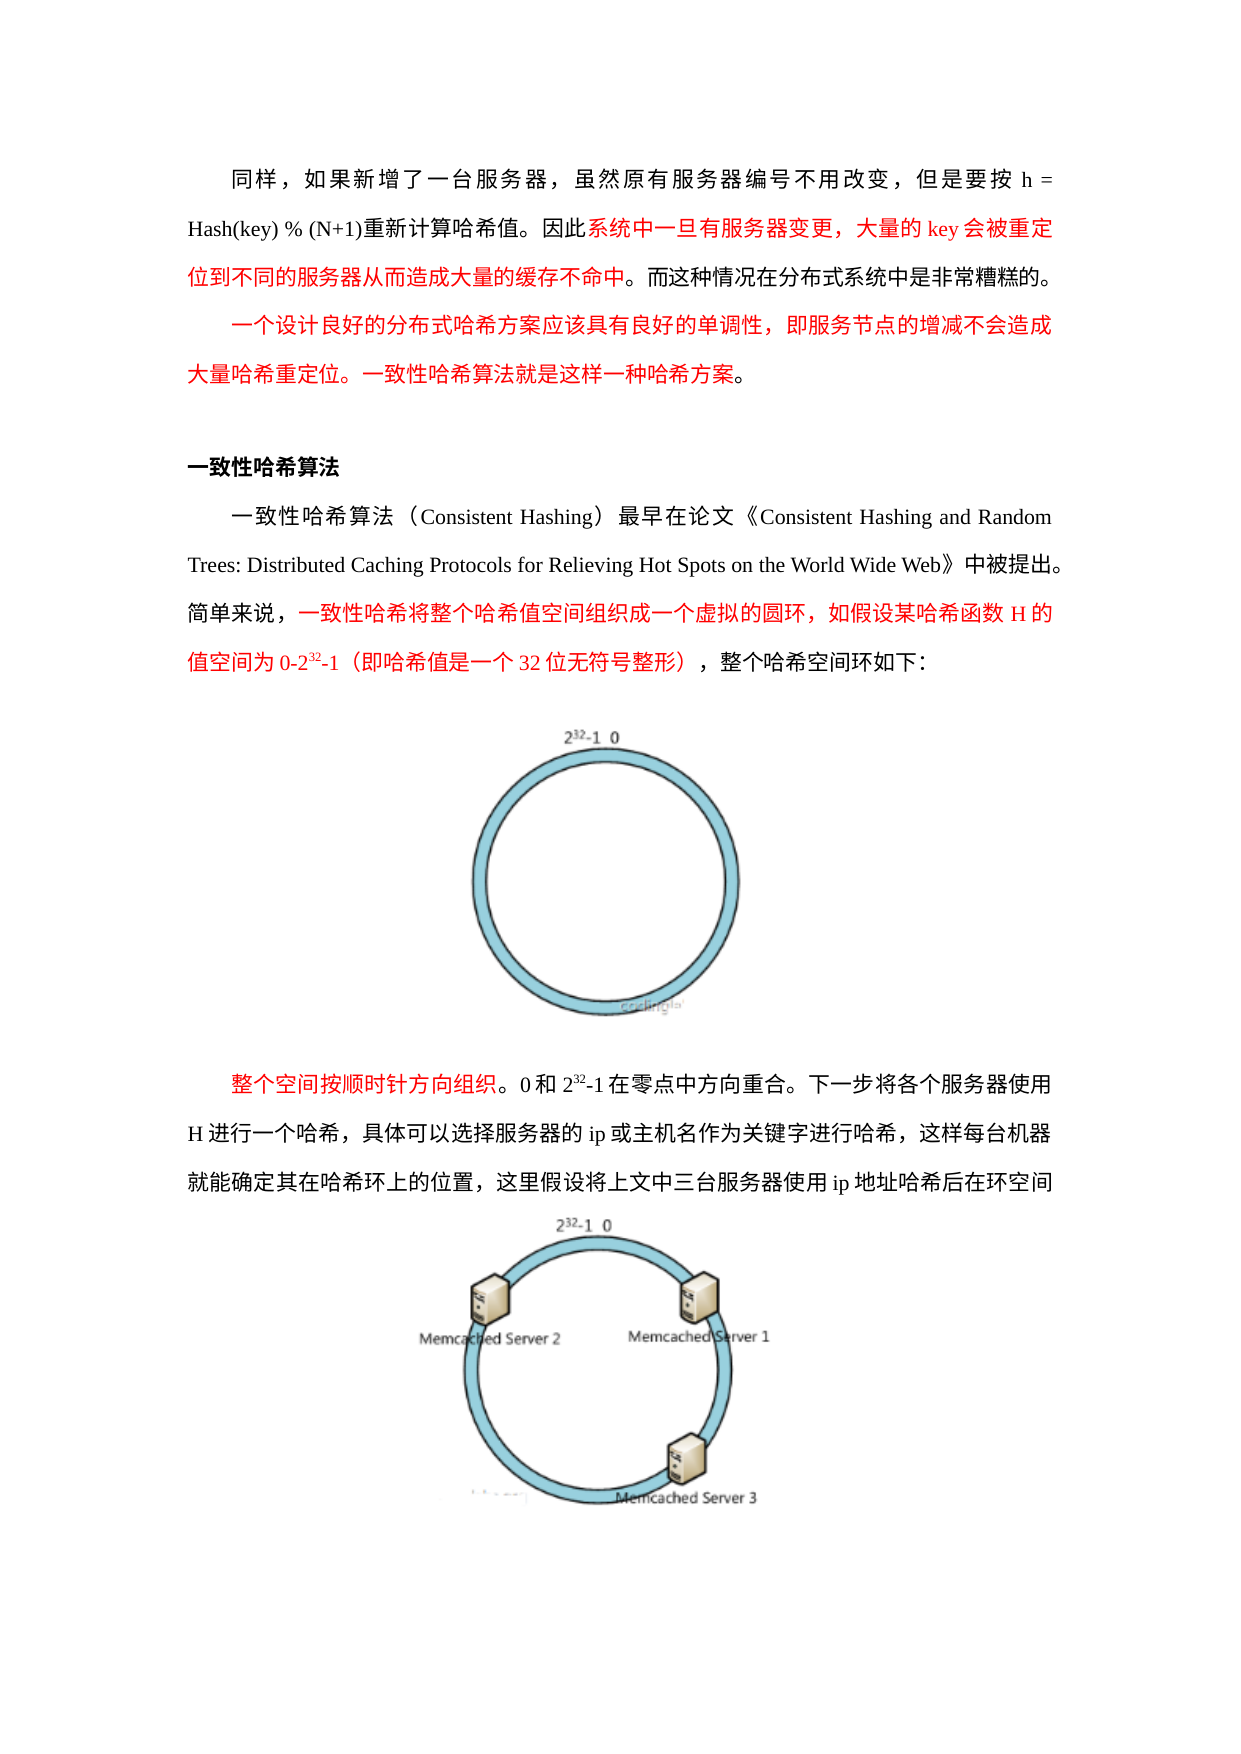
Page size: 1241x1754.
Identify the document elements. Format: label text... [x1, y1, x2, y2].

text 一致性哈希算法（Consistent Hashing）最早在论文《Consistent Hashing and Random Trees: Distributed Caching Protocols for Relieving Hot Spots on the World Wide Web》中被提出。简单来说，一致性哈希将整个哈希值空间组织成一个虚拟的圆环，如假设某哈希函数H的值空间为0-232-1（即哈希值是一个32位无符号整形），整个哈希空间环如下： [187, 498, 1053, 677]
picture [443, 719, 797, 1032]
picture [416, 1204, 824, 1535]
text 同样，如果新增了一台服务器，虽然原有服务器编号不用改变，但是要按h = Hash(key) % (N+1)重新计算哈希值。因此系统中一旦有服务器变更，大量的key会被重定位到不同的服务器从而造成大量的缓存不命中。而这种情况在分布式系统中是非常糟糕的。 [187, 162, 1053, 292]
subtitle 一致性哈希算法 [187, 450, 1053, 482]
text 一个设计良好的分布式哈希方案应该具有良好的单调性，即服务节点的增减不会造成大量哈希重定位。一致性哈希算法就是这样一种哈希方案。 [187, 308, 1053, 389]
